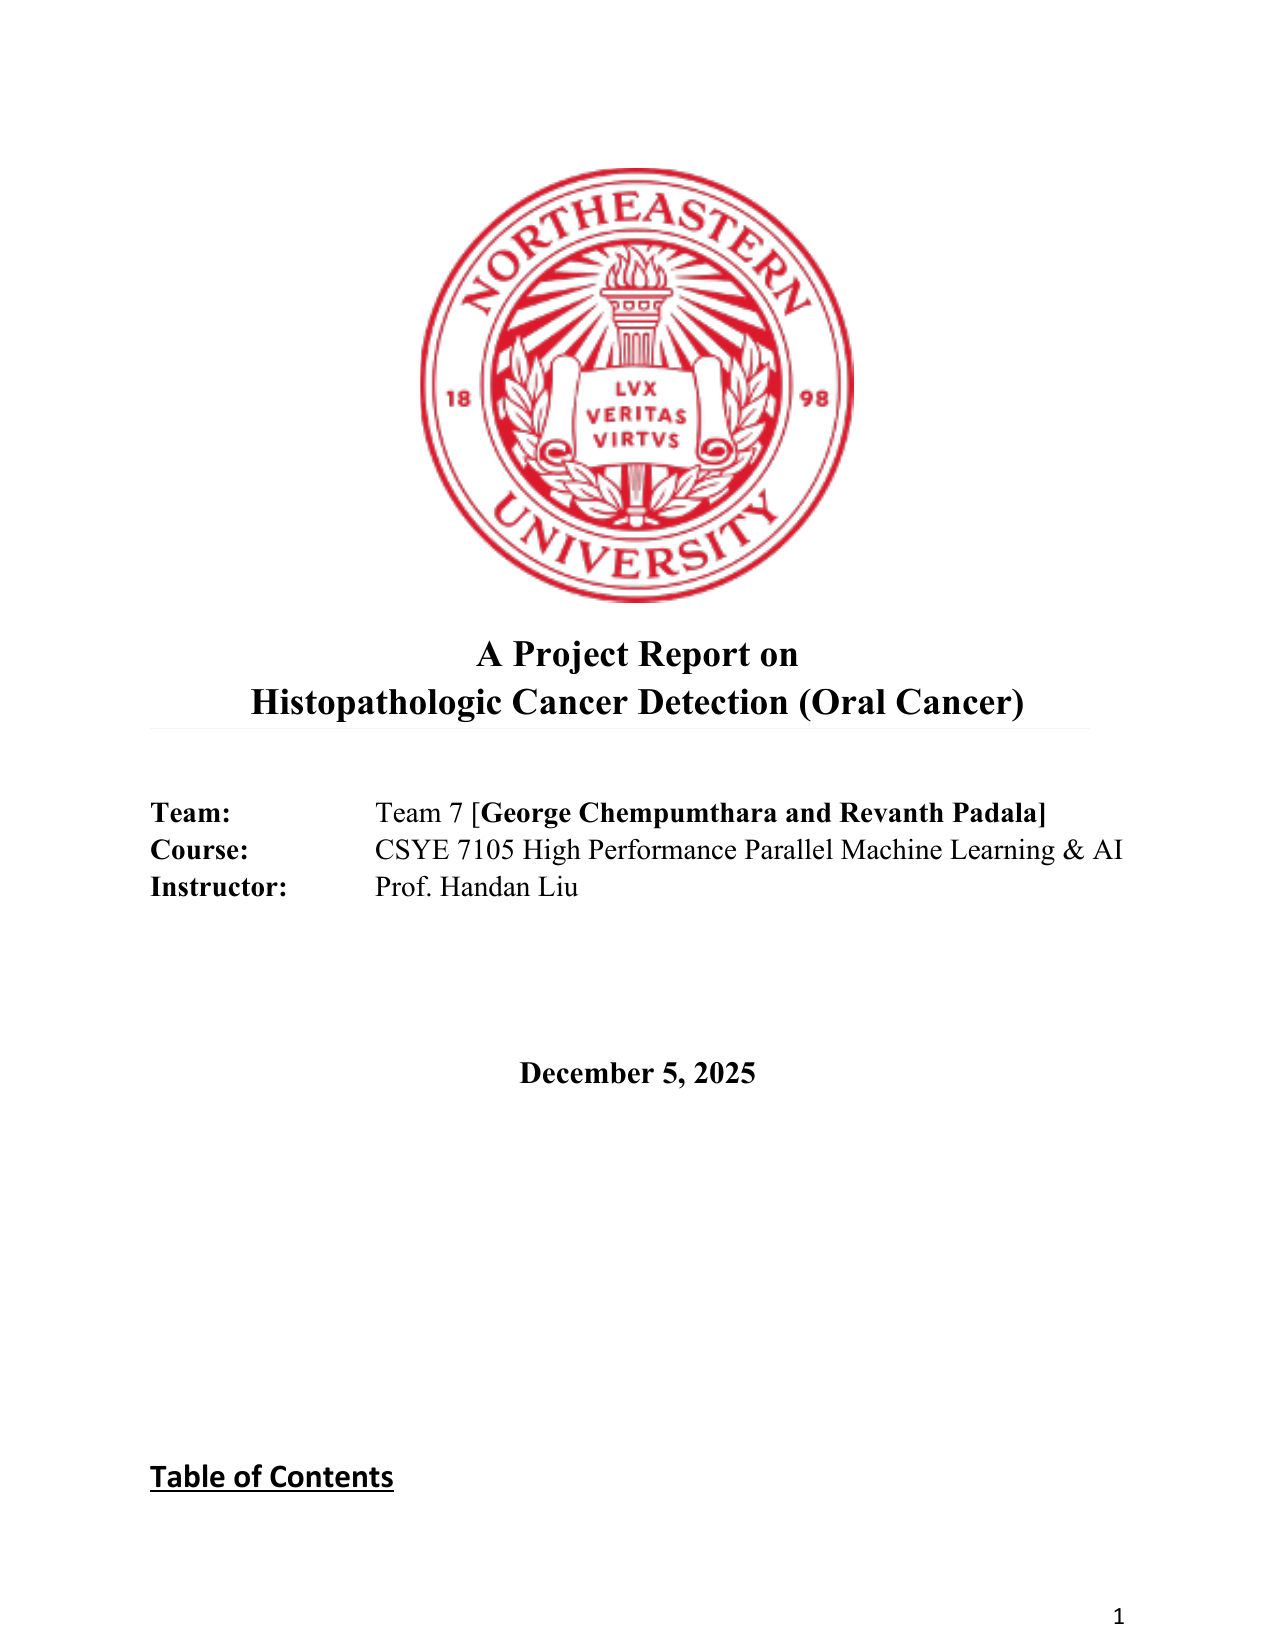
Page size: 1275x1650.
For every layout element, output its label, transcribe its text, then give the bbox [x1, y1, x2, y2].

text December 5, 2025 [150, 1056, 1125, 1090]
picture [420, 168, 854, 603]
text Team: Team 7 [George Chempumthara and Revanth Padala] [150, 796, 1125, 828]
text A Project Report on [150, 633, 1125, 675]
text Course: CSYE 7105 High Performance Parallel Machine Learning & AI [150, 833, 1125, 865]
subtitle Table of Contents [150, 1456, 1125, 1497]
text Histopathologic Cancer Detection (Oral Cancer) [150, 681, 1125, 723]
text Instructor: Prof. Handan Liu [150, 870, 1125, 902]
